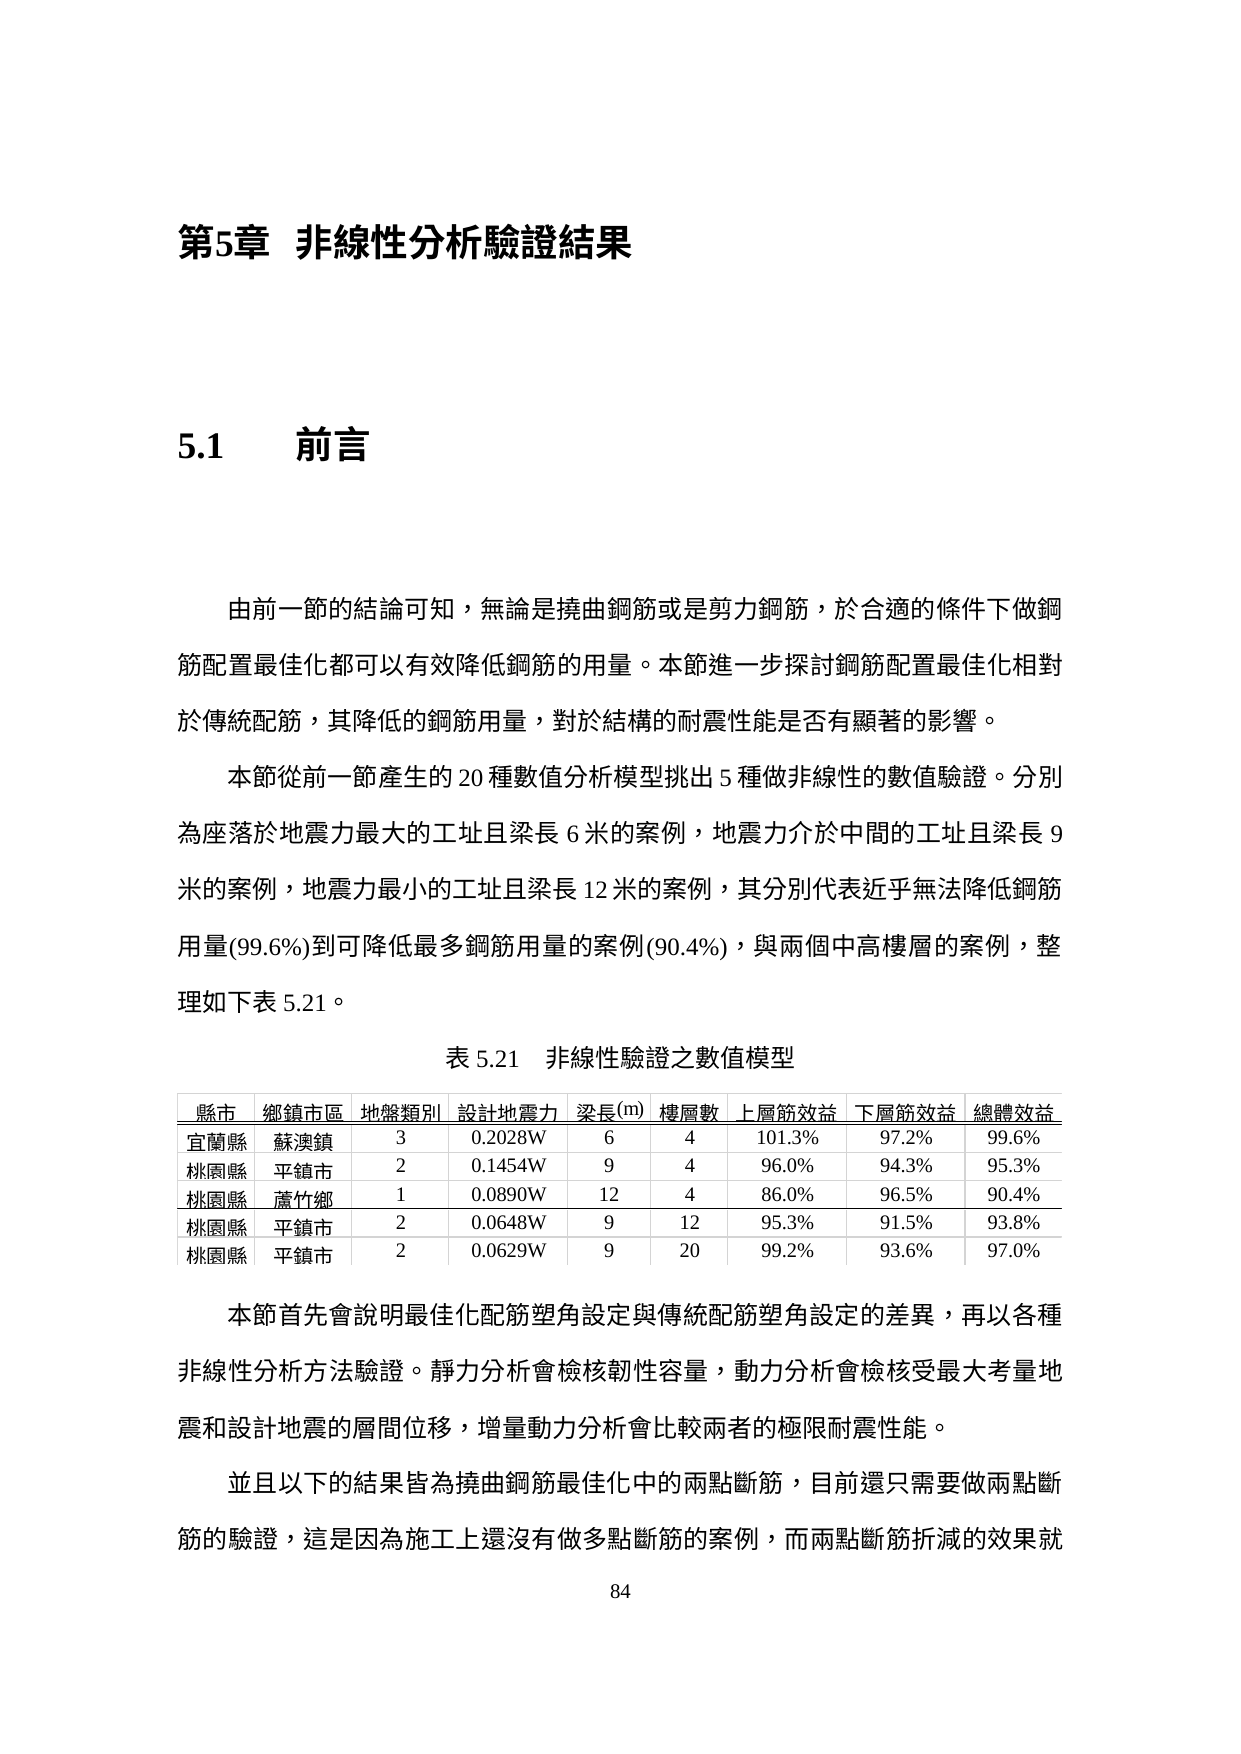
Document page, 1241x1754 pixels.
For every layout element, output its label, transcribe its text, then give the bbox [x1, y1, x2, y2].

subtitle 前言 [177, 405, 1063, 480]
text 由前一節的結論可知，無論是撓曲鋼筋或是剪力鋼筋，於合適的條件下做鋼筋配置最佳化都可以有效降低鋼筋的用量。本節進一步探討鋼筋配置最佳化相對於傳統配筋，其降低的鋼筋用量，對於結構的耐震性能是否有顯著的影響。 [177, 589, 1063, 739]
subtitle 非線性分析驗證結果 [177, 203, 1063, 278]
text 本節首先會說明最佳化配筋塑角設定與傳統配筋塑角設定的差異，再以各種非線性分析方法驗證。靜力分析會檢核韌性容量，動力分析會檢核受最大考量地震和設計地震的層間位移，增量動力分析會比較兩者的極限耐震性能。 [177, 1295, 1063, 1445]
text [177, 1463, 1063, 1557]
